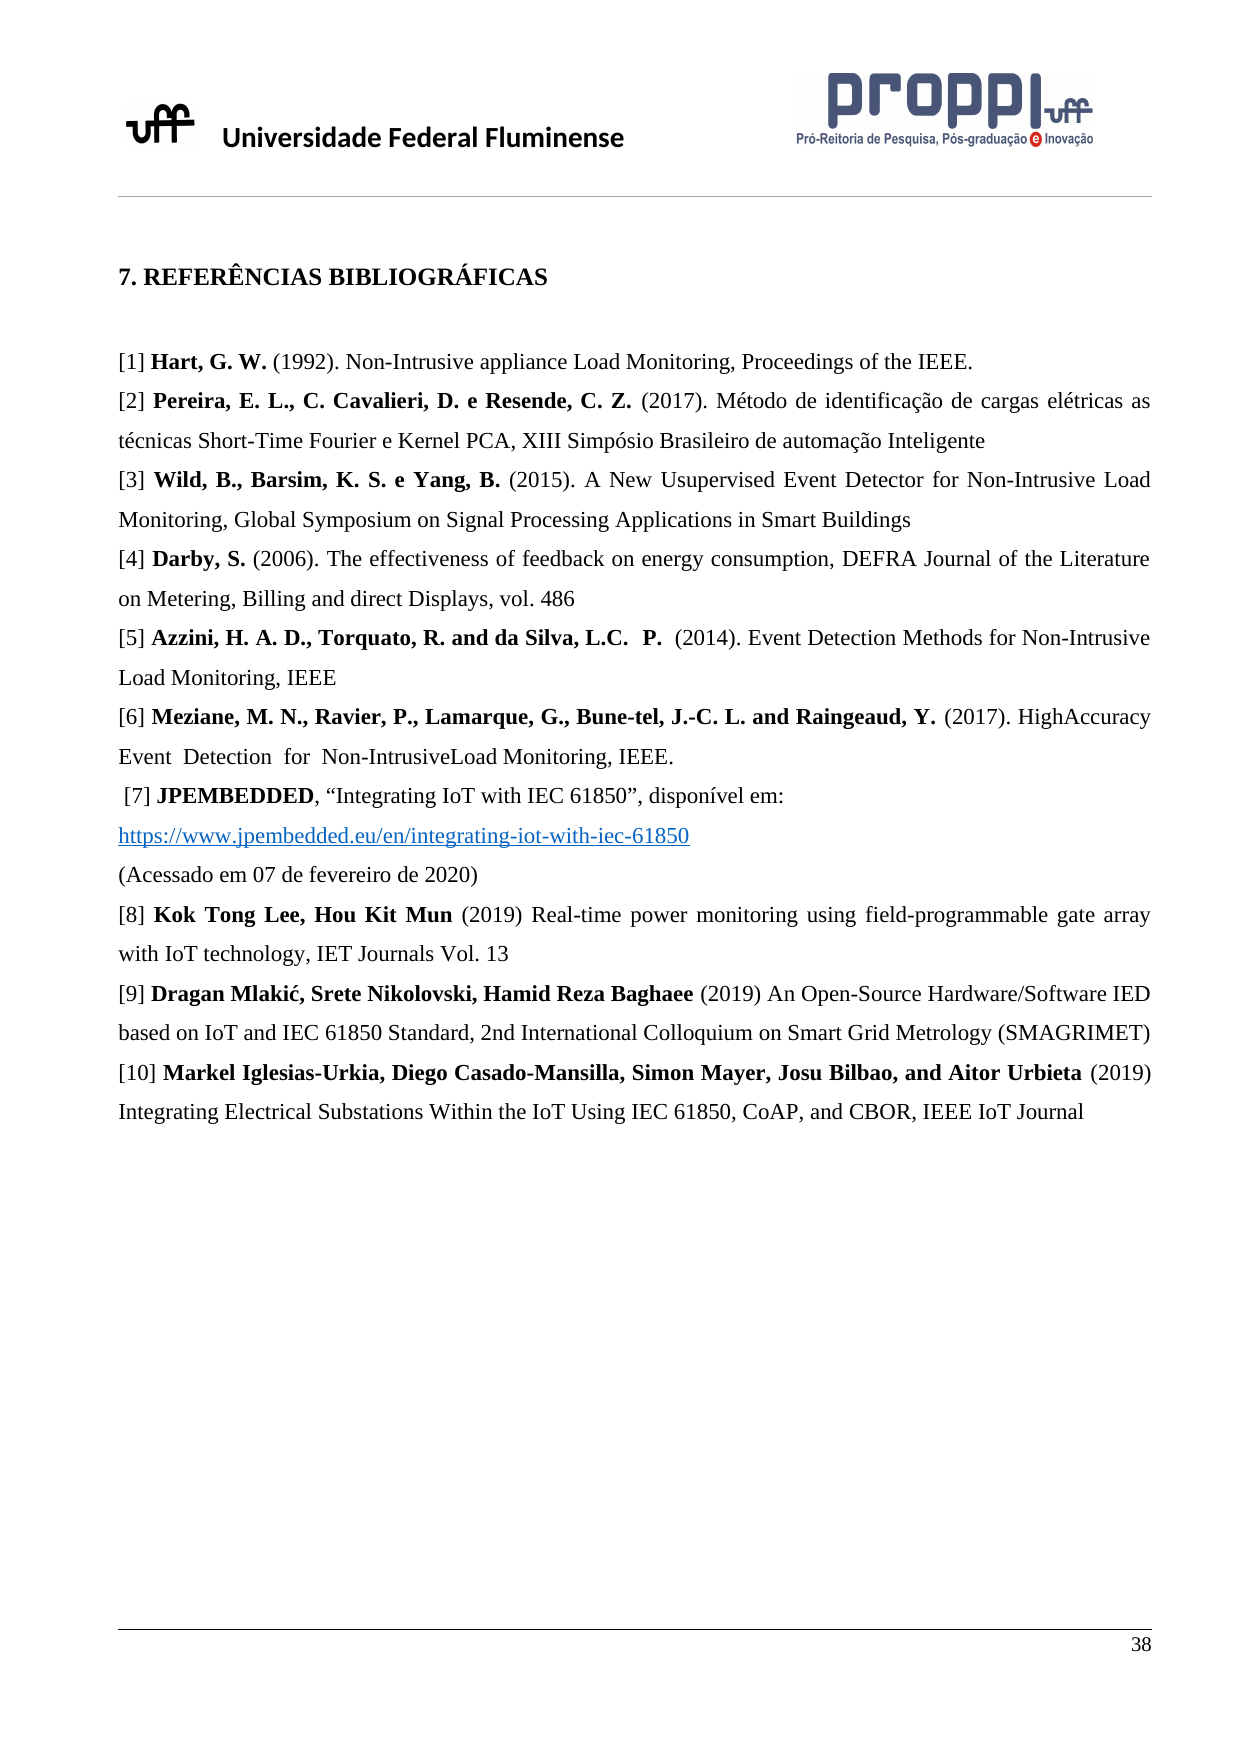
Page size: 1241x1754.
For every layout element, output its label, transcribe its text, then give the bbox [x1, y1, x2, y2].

text https://www.jpembedded.eu/en/integrating-iot-with-iec-61850 [118, 822, 1152, 848]
text [9] Dragan Mlakić, Srete Nikolovski, Hamid Reza Baghaee (2019) An Open-Source Hardware/Software IED based on IoT and IEC 61850 Standard, 2nd International Colloquium on Smart Grid Metrology (SMAGRIMET) [118, 979, 1152, 1045]
text [5] Azzini, H. A. D., Torquato, R. and da Silva, L.C. P. (2014). Event Detection Methods for Non-Intrusive Load Monitoring, IEEE [118, 624, 1152, 690]
text [4] Darby, S. (2006). The effectiveness of feedback on energy consumption, DEFRA Journal of the Literature on Metering, Billing and direct Displays, vol. 486 [118, 545, 1152, 611]
text [10] Markel Iglesias-Urkia, Diego Casado-Mansilla, Simon Mayer, Josu Bilbao, and Aitor Urbieta (2019) Integrating Electrical Substations Within the IoT Using IEC 61850, CoAP, and CBOR, IEEE IoT Journal [118, 1058, 1152, 1124]
text [8] Kok Tong Lee, Hou Kit Mun (2019) Real-time power monitoring using field-programmable gate array with IoT technology, IET Journals Vol. 13 [118, 901, 1152, 966]
text [7] JPEMBEDDED, “Integrating IoT with IEC 61850”, disponível em: [118, 782, 1152, 808]
text [6] Meziane, M. N., Ravier, P., Lamarque, G., Bune-tel, J.-C. L. and Raingeaud, Y. (2017). HighAccuracy Event Detection for Non-IntrusiveLoad Monitoring, IEEE. [118, 703, 1152, 769]
text [1] Hart, G. W. (1992). Non-Intrusive appliance Load Monitoring, Proceedings of the IEEE. [118, 348, 1152, 374]
picture [796, 73, 1093, 147]
picture [125, 102, 196, 148]
text 7. REFERÊNCIAS BIBLIOGRÁFICAS [118, 262, 1152, 290]
text (Acessado em 07 de fevereiro de 2020) [118, 861, 1152, 887]
text [3] Wild, B., Barsim, K. S. e Yang, B. (2015). A New Usupervised Event Detector for Non-Intrusive Load Monitoring, Global Symposium on Signal Processing Applications in Smart Buildings [118, 466, 1152, 532]
text [2] Pereira, E. L., C. Cavalieri, D. e Resende, C. Z. (2017). Método de identificação de cargas elétricas as técnicas Short-Time Fourier e Kernel PCA, XIII Simpósio Brasileiro de automação Inteligente [118, 387, 1152, 453]
